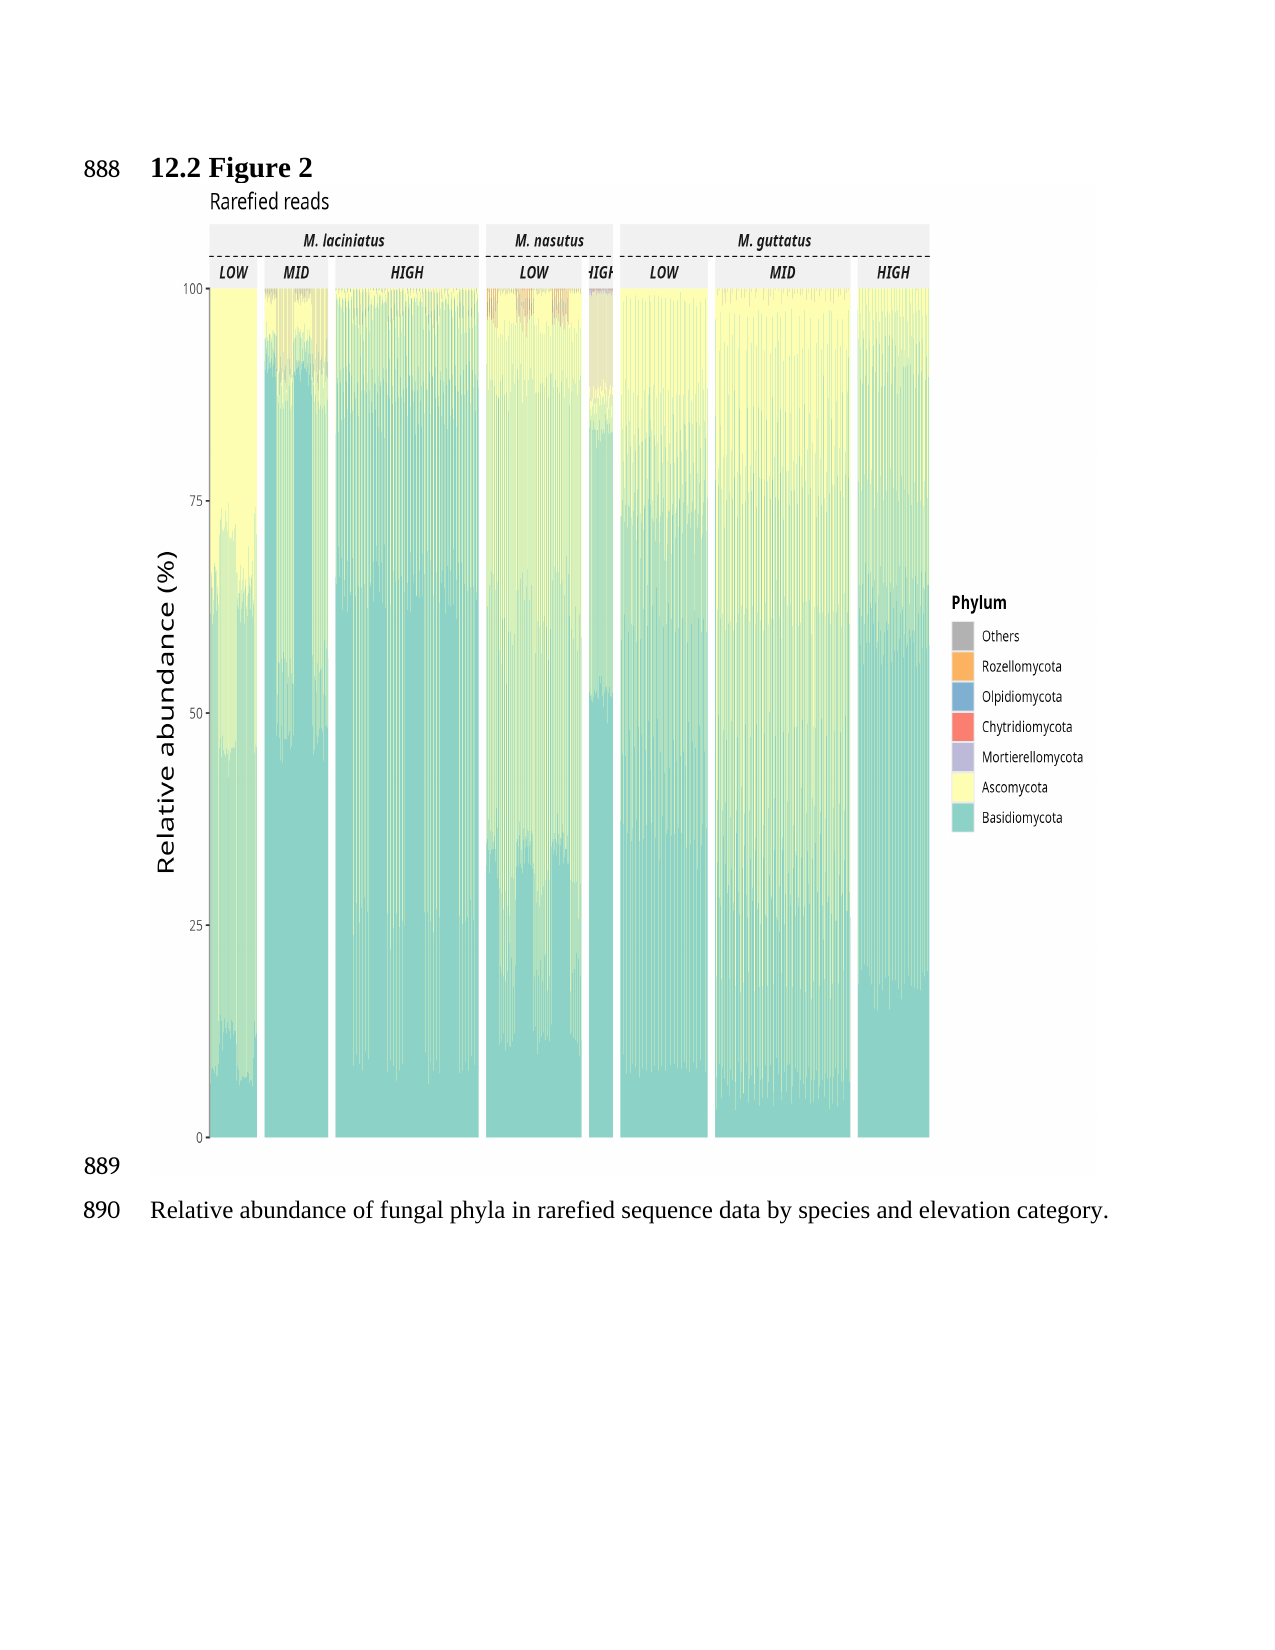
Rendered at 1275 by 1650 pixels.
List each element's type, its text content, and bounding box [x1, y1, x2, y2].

text Relative abundance of fungal phyla in rarefied sequence data by species and elevation category. [150, 1195, 1125, 1224]
subtitle 12.2 Figure 2 [150, 150, 1125, 183]
picture [150, 183, 1098, 1175]
